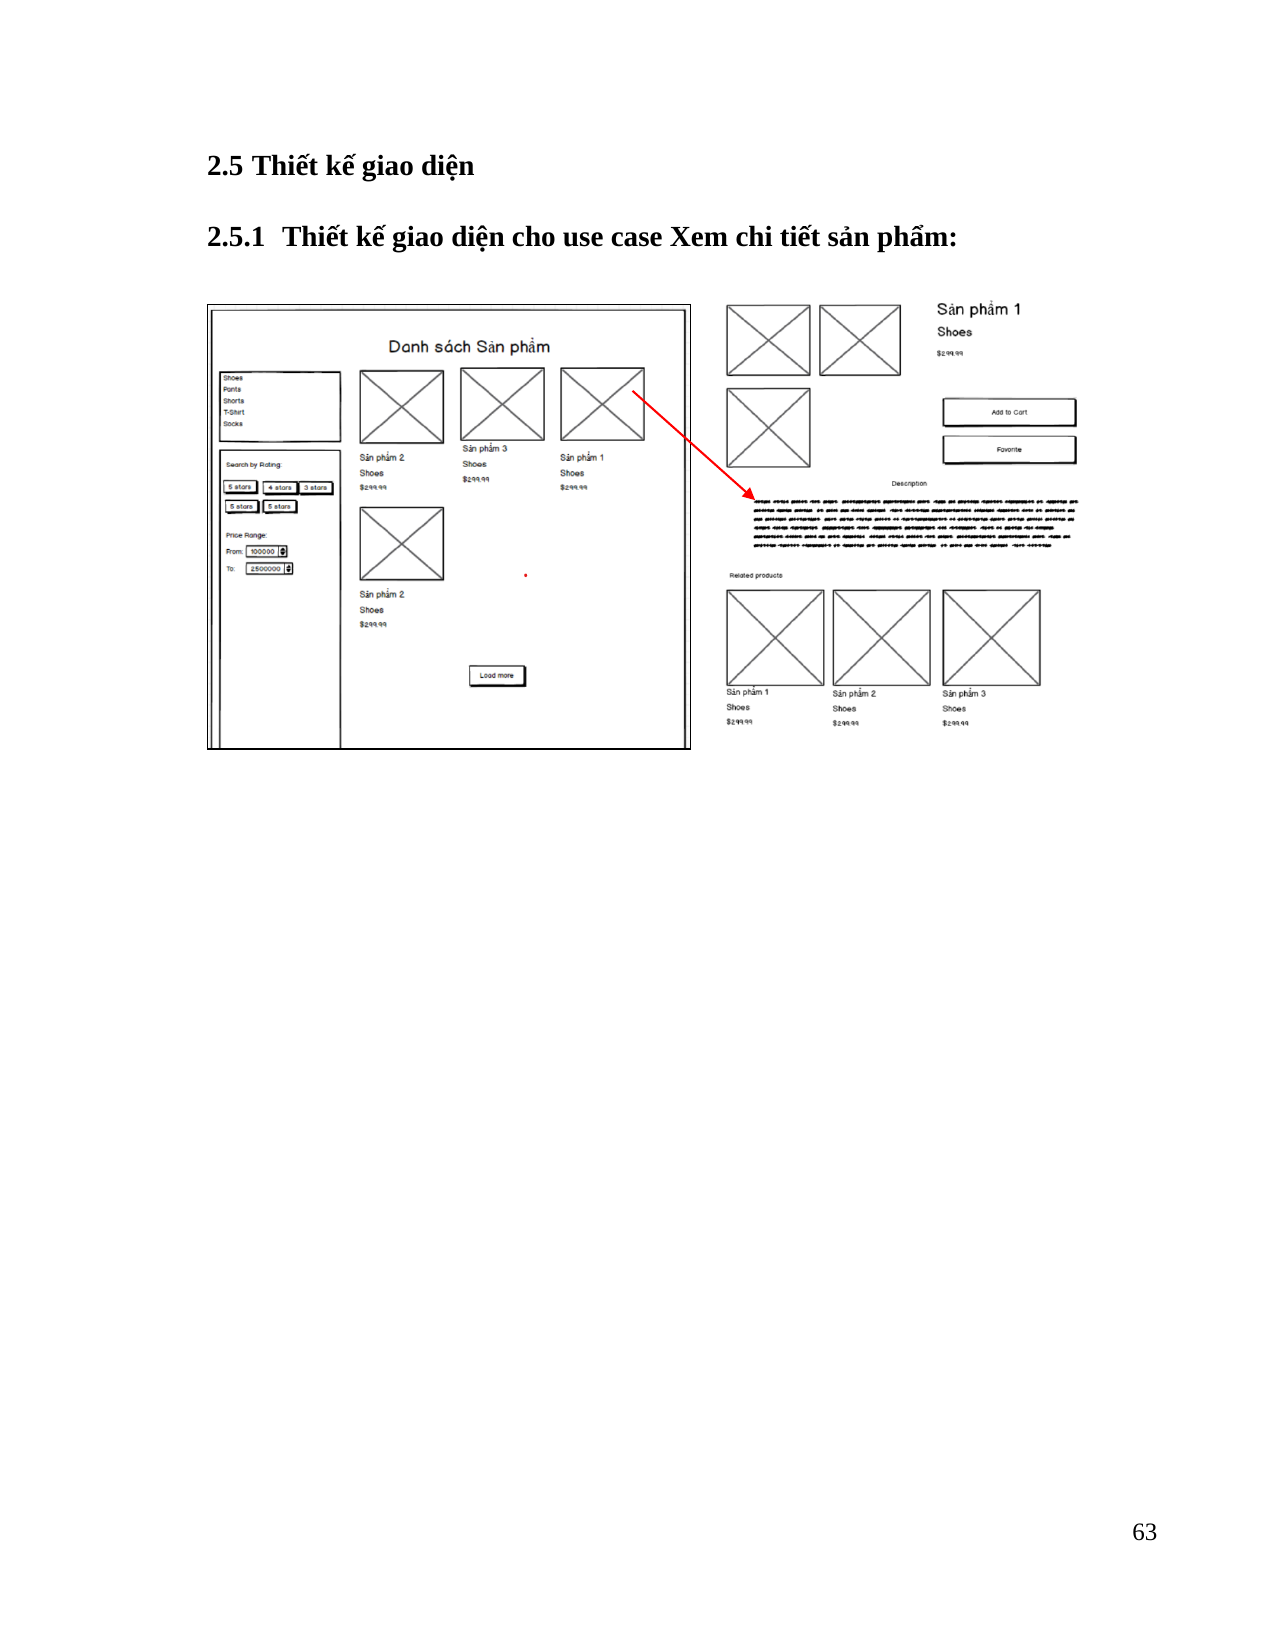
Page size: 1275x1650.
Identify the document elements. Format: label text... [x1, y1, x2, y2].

subtitle Thiết kế giao diện [207, 148, 1157, 181]
subtitle Thiết kế giao diện cho use case Xem chi tiết sản phẩm: [207, 219, 1157, 252]
picture [208, 305, 690, 748]
picture [705, 281, 1132, 750]
